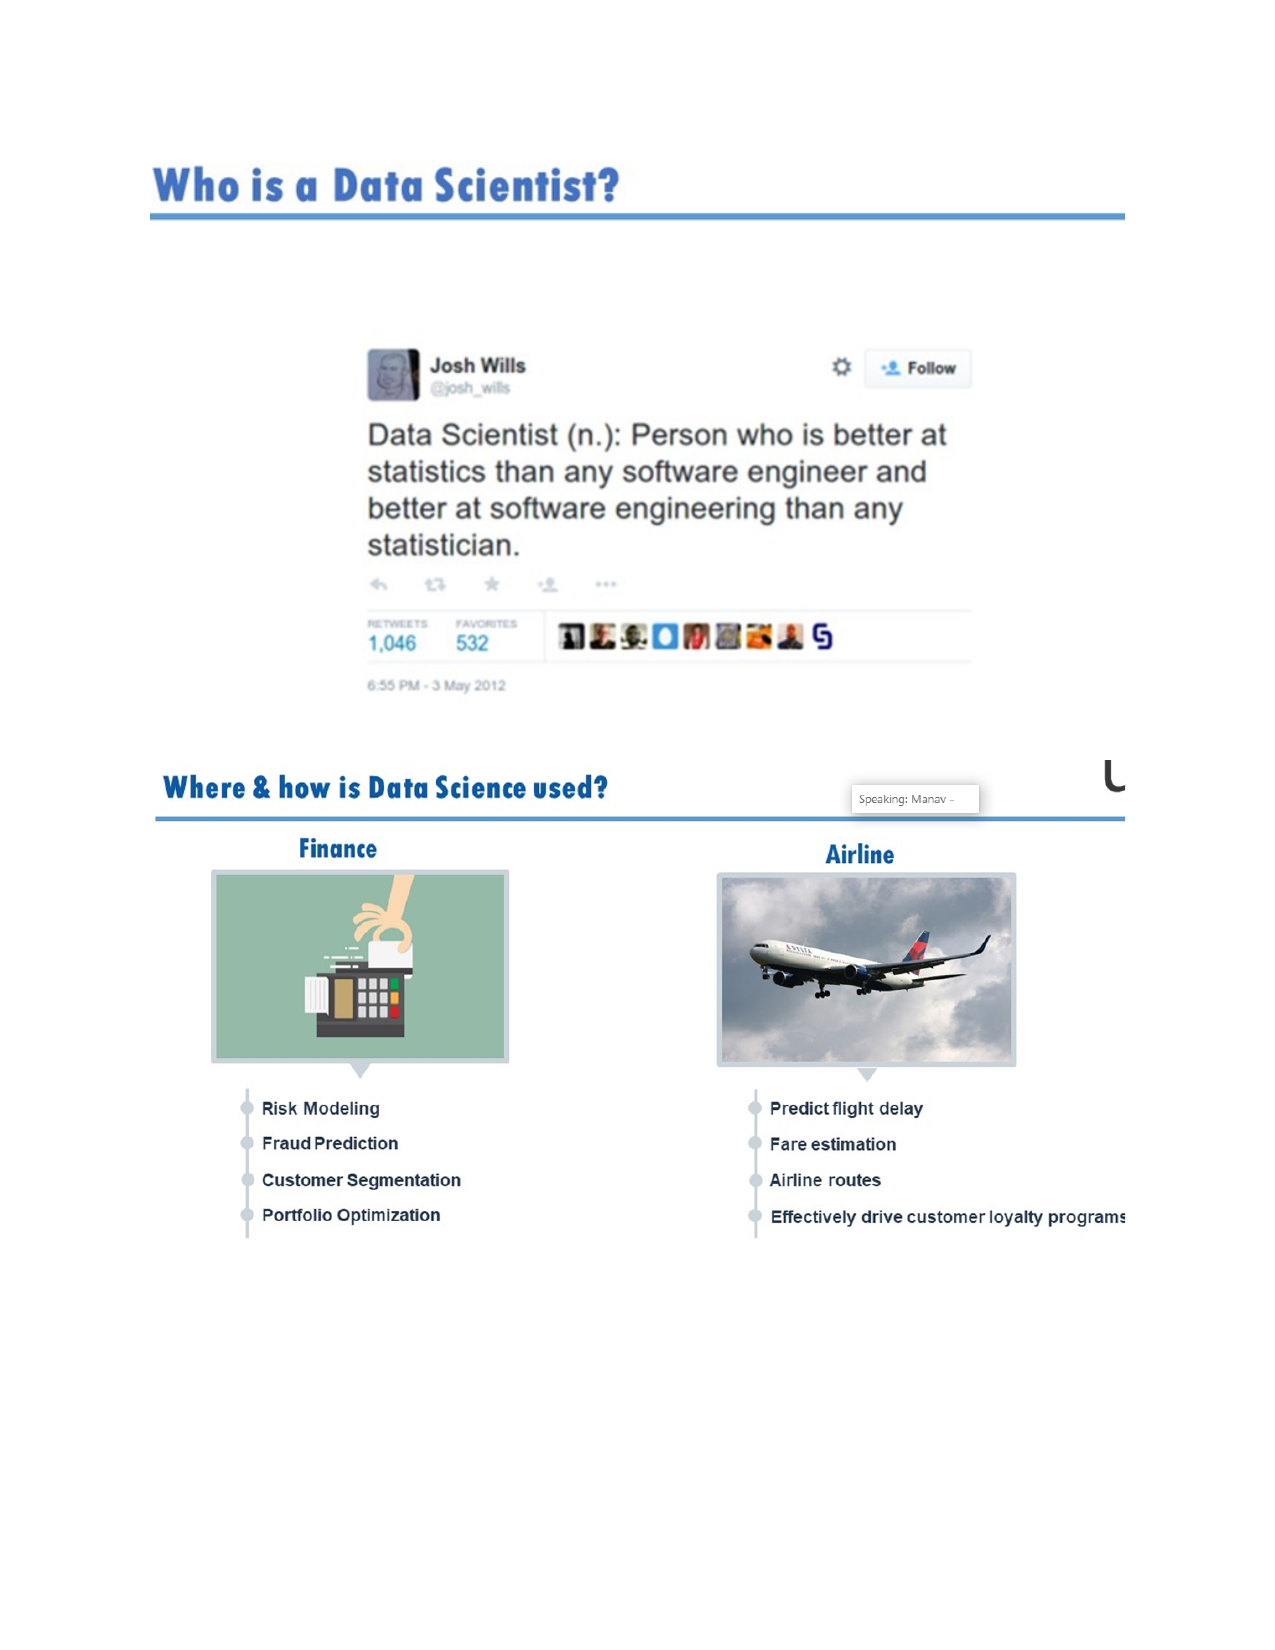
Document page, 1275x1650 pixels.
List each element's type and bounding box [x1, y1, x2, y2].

picture [150, 760, 1125, 1289]
picture [150, 150, 1125, 742]
